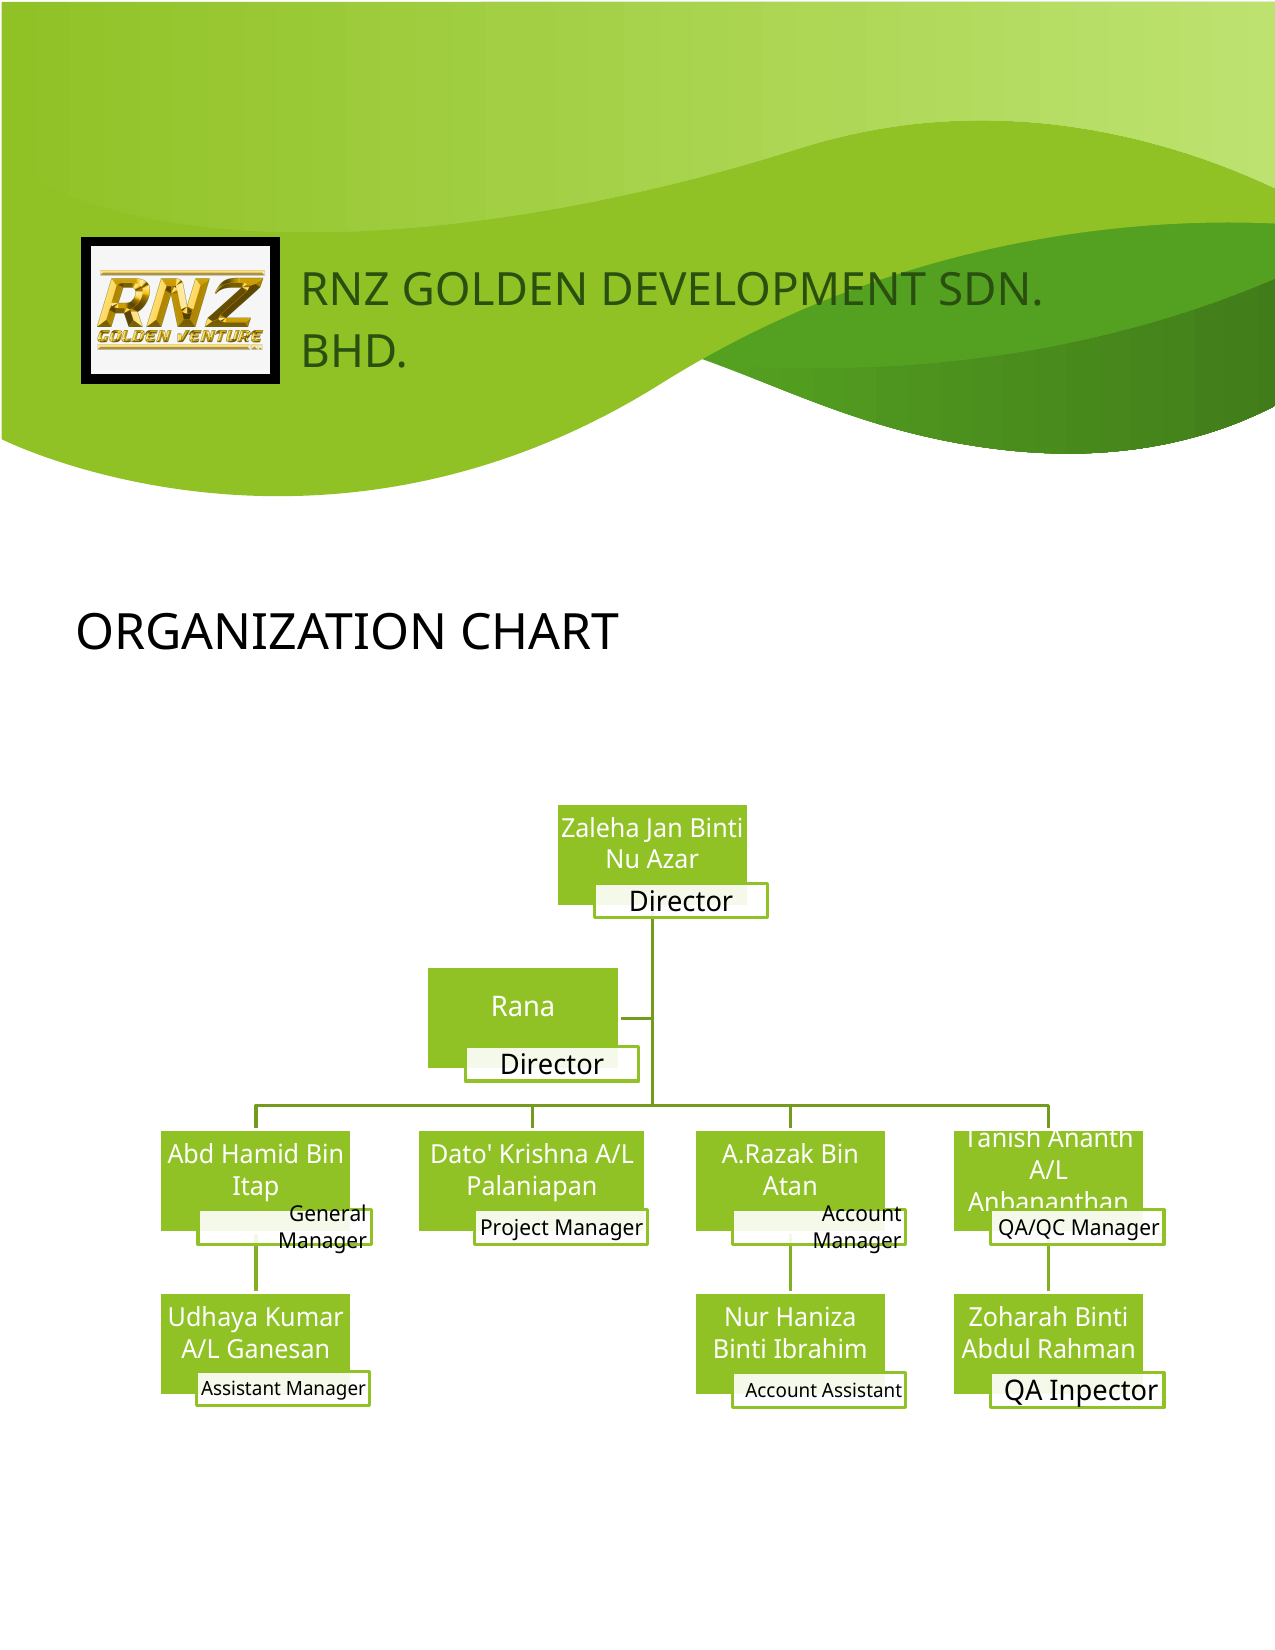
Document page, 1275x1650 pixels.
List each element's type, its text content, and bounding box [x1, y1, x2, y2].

text ORGANIZATION CHART [75, 596, 1144, 664]
picture [91, 246, 270, 374]
text RNZ GOLDEN DEVELOPMENT SDN. BHD. [300, 256, 1144, 381]
